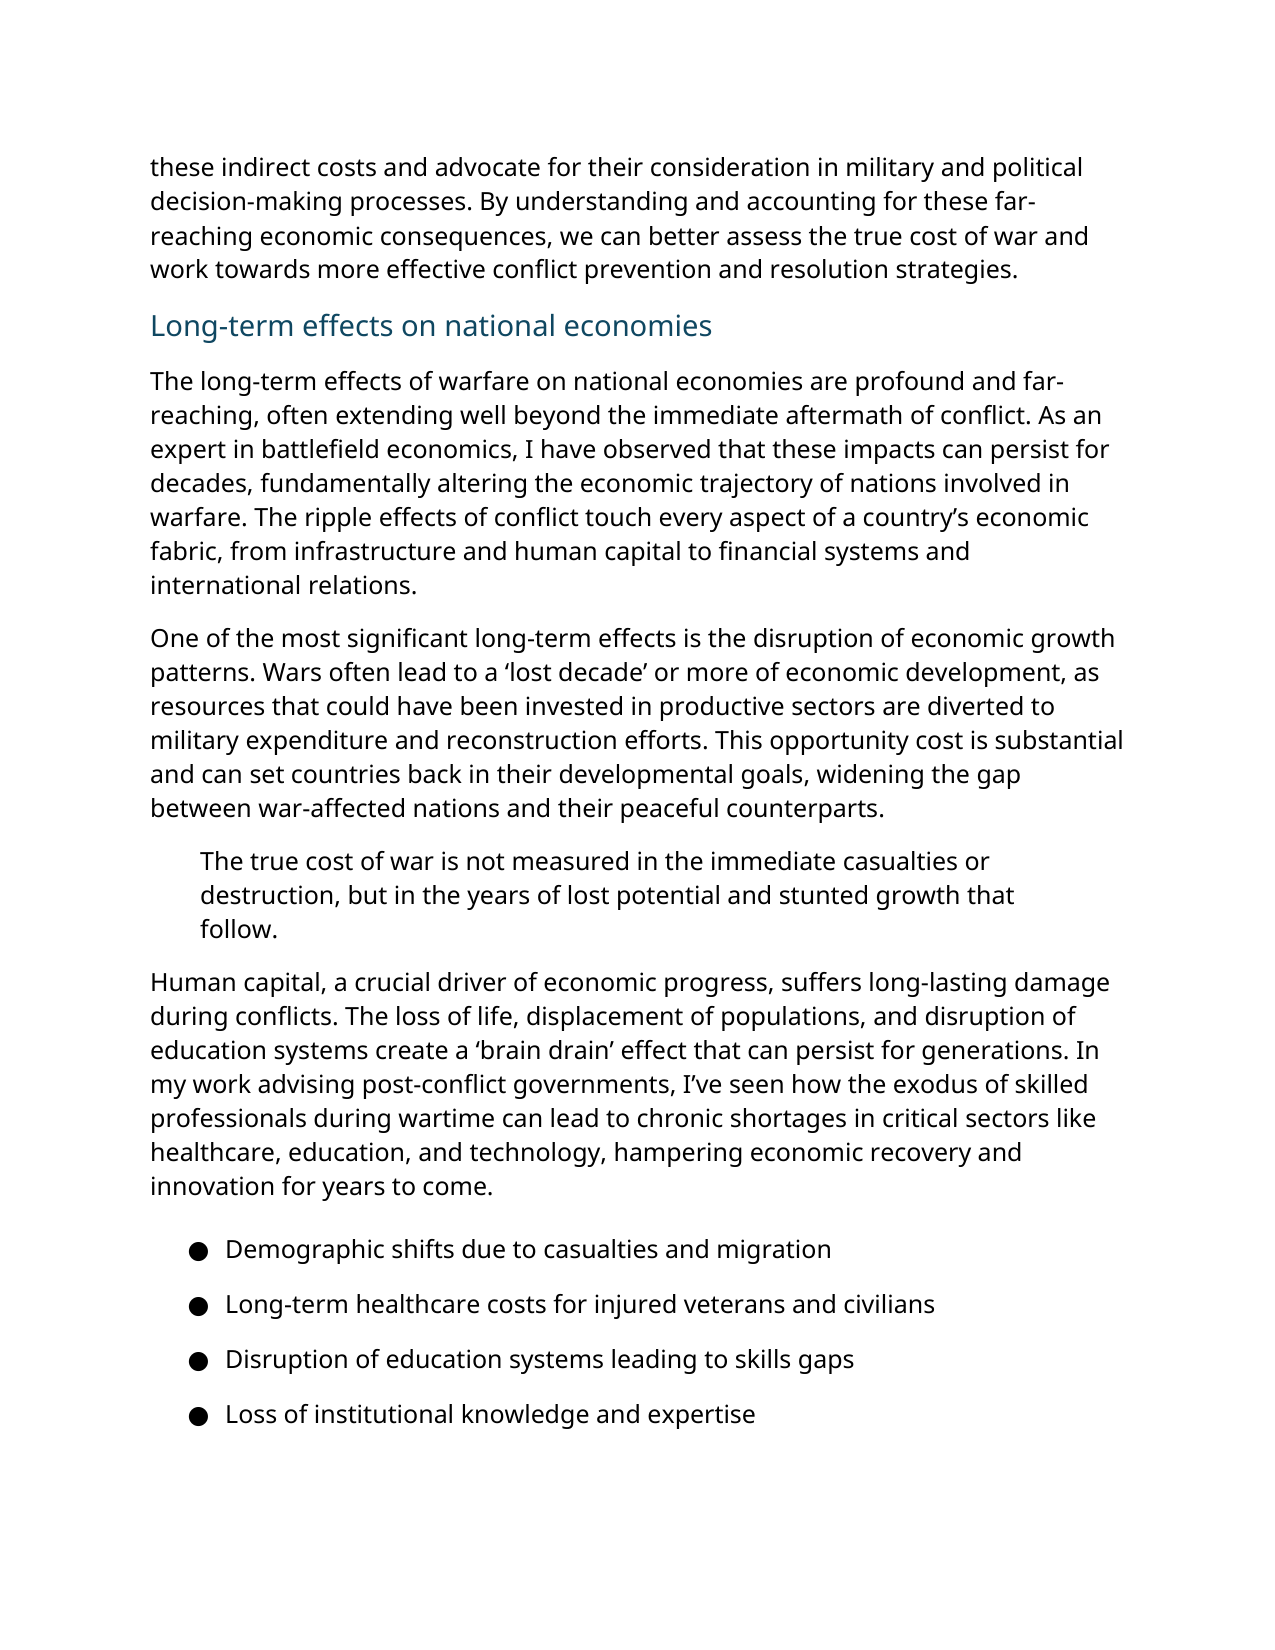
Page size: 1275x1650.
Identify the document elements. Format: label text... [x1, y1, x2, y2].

list Disruption of education systems leading to skills gaps [187, 1332, 1125, 1383]
text The true cost of war is not measured in the immediate casualties or destruction, but in the years of lost potential and stunted growth that follow. [200, 844, 1075, 946]
list Loss of institutional knowledge and expertise [187, 1387, 1125, 1438]
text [150, 150, 1125, 286]
list Demographic shifts due to casualties and migration [187, 1222, 1125, 1273]
subtitle Long-term effects on national economies [150, 305, 1125, 345]
list Long-term healthcare costs for injured veterans and civilians [187, 1277, 1125, 1328]
text The long-term effects of warfare on national economies are profound and far-reaching, often extending well beyond the immediate aftermath of conflict. As an expert in battlefield economics, I have observed that these impacts can persist for decades, fundamentally altering the economic trajectory of nations involved in warfare. The ripple effects of conflict touch every aspect of a country’s economic fabric, from infrastructure and human capital to financial systems and international relations. [150, 363, 1125, 602]
text One of the most significant long-term effects is the disruption of economic growth patterns. Wars often lead to a ‘lost decade’ or more of economic development, as resources that could have been invested in productive sectors are diverted to military expenditure and reconstruction efforts. This opportunity cost is substantial and can set countries back in their developmental goals, widening the gap between war-affected nations and their peaceful counterparts. [150, 621, 1125, 825]
text Human capital, a crucial driver of economic progress, suffers long-lasting damage during conflicts. The loss of life, displacement of populations, and disruption of education systems create a ‘brain drain’ effect that can persist for generations. In my work advising post-conflict governments, I’ve seen how the exodus of skilled professionals during wartime can lead to chronic shortages in critical sectors like healthcare, education, and technology, hampering economic recovery and innovation for years to come. [150, 965, 1125, 1203]
